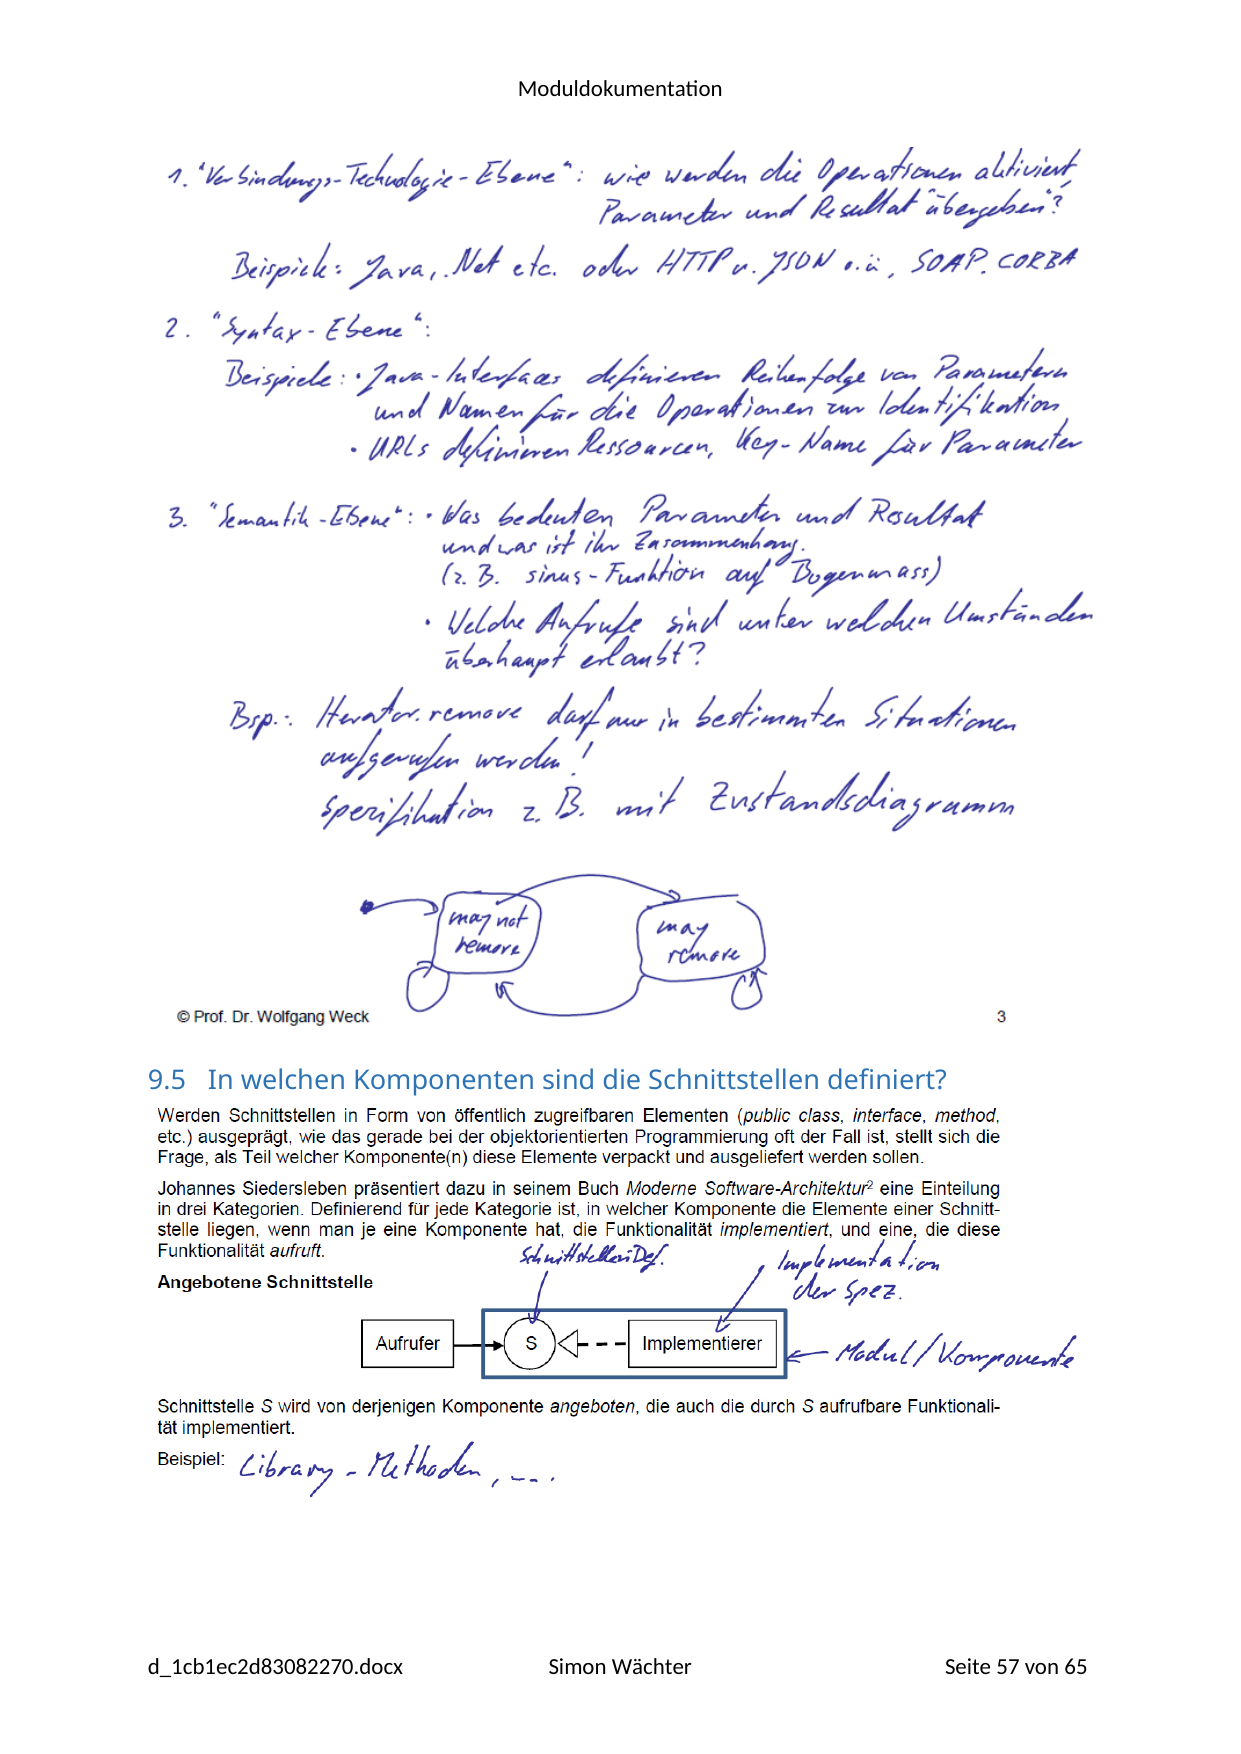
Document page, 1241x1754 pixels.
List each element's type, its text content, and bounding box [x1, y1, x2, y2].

picture [147, 1100, 1093, 1501]
picture [147, 147, 1093, 1042]
subtitle In welchen Komponenten sind die Schnittstellen definiert? [148, 1061, 1093, 1097]
